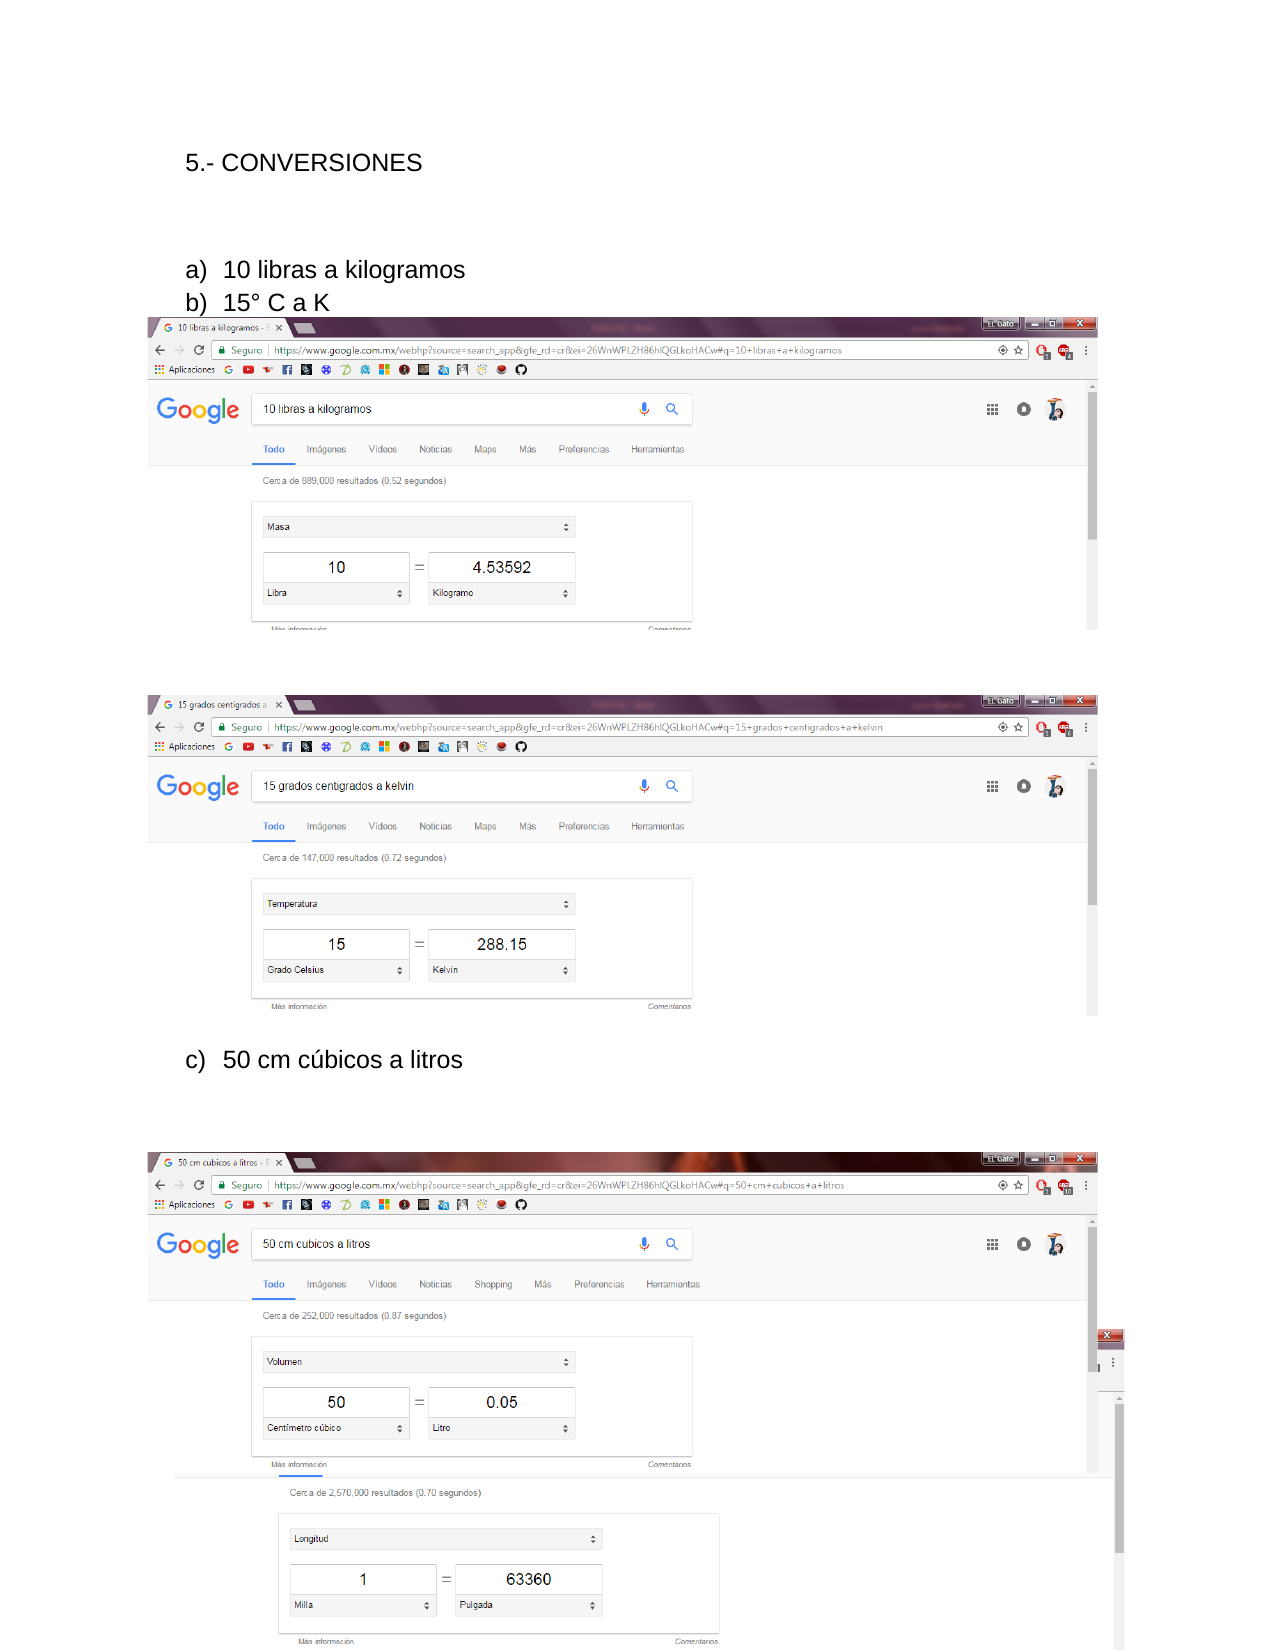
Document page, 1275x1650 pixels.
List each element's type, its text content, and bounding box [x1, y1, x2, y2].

list 15° C a K [185, 288, 1098, 317]
list 10 libras a kilogramos [185, 255, 1098, 284]
picture [147, 1152, 1125, 1650]
picture [147, 695, 1098, 1016]
text 5.- CONVERSIONES [185, 148, 1098, 176]
list 50 cm cúbicos a litros [185, 1016, 1098, 1073]
picture [147, 317, 1098, 630]
